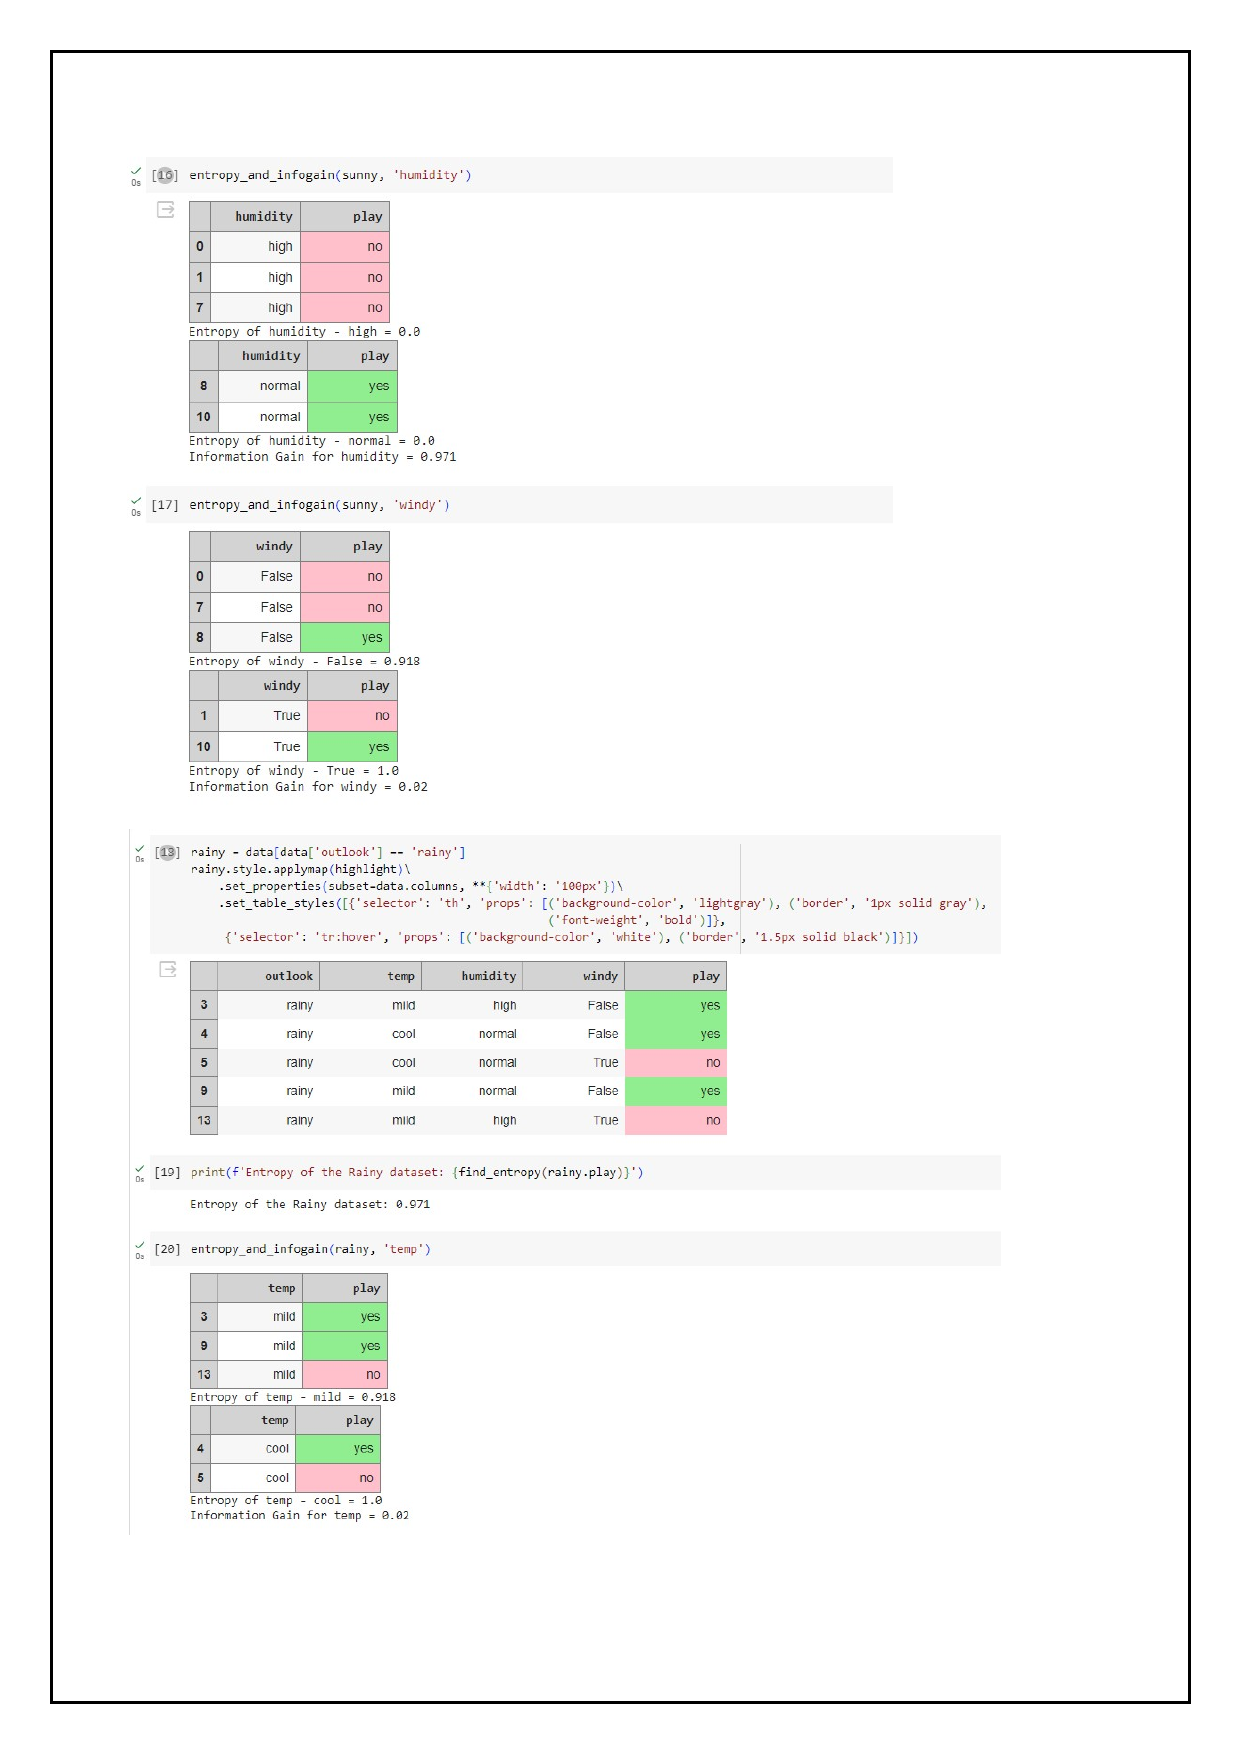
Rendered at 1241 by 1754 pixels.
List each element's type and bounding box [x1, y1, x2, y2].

picture [127, 829, 1001, 1535]
picture [127, 141, 893, 811]
